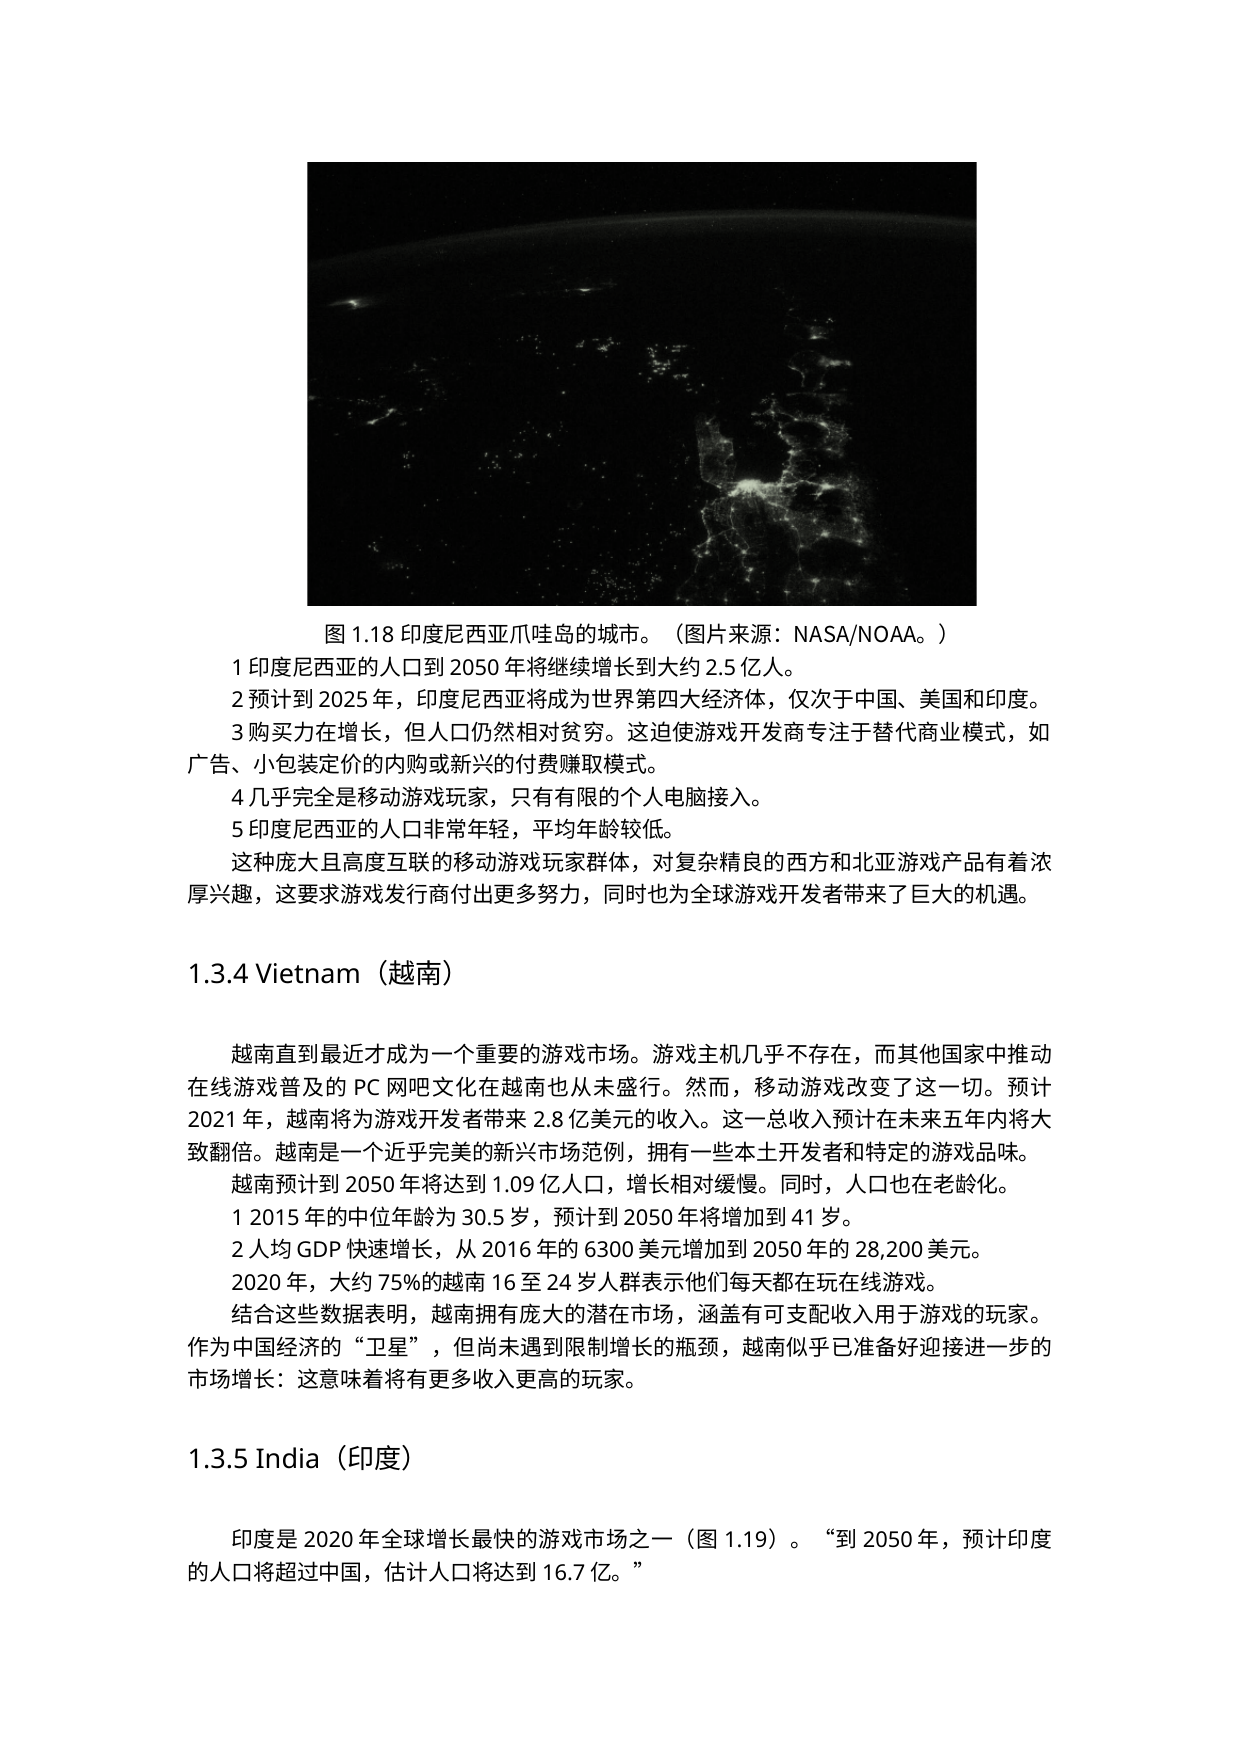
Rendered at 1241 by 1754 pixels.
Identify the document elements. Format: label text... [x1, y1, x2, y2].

text 2020年，大约75%的越南16至24岁人群表示他们每天都在玩在线游戏。 [187, 1264, 1053, 1297]
picture [307, 162, 977, 606]
text 2预计到2025年，印度尼西亚将成为世界第四大经济体，仅次于中国、美国和印度。 [187, 682, 1053, 714]
text 3购买力在增长，但人口仍然相对贫穷。这迫使游戏开发商专注于替代商业模式，如广告、小包装定价的内购或新兴的付费赚取模式。 [187, 714, 1053, 779]
text 2人均GDP快速增长，从2016年的6300美元增加到2050年的28,200美元。 [187, 1232, 1053, 1264]
text 越南预计到2050年将达到1.09亿人口，增长相对缓慢。同时，人口也在老龄化。 [187, 1167, 1053, 1199]
text 这种庞大且高度互联的移动游戏玩家群体，对复杂精良的西方和北亚游戏产品有着浓厚兴趣，这要求游戏发行商付出更多努力，同时也为全球游戏开发者带来了巨大的机遇。 [187, 844, 1053, 909]
text 4几乎完全是移动游戏玩家，只有有限的个人电脑接入。 [187, 779, 1053, 812]
text 图 1.18 印度尼西亚爪哇岛的城市。（图片来源：NASA/NOAA。） [187, 617, 1053, 649]
text 1 2015年的中位年龄为30.5岁，预计到2050年将增加到41岁。 [187, 1199, 1053, 1232]
text 印度是2020年全球增长最快的游戏市场之一（图1.19）。“到2050年，预计印度的人口将超过中国，估计人口将达到16.7亿。” [187, 1522, 1053, 1587]
subtitle 1.3.5 India（印度） [187, 1426, 1053, 1491]
subtitle 1.3.4 Vietnam（越南） [187, 941, 1053, 1006]
text 1印度尼西亚的人口到2050年将继续增长到大约2.5亿人。 [187, 649, 1053, 682]
text 越南直到最近才成为一个重要的游戏市场。游戏主机几乎不存在，而其他国家中推动在线游戏普及的PC网吧文化在越南也从未盛行。然而，移动游戏改变了这一切。预计2021年，越南将为游戏开发者带来2.8亿美元的收入。这一总收入预计在未来五年内将大致翻倍。越南是一个近乎完美的新兴市场范例，拥有一些本土开发者和特定的游戏品味。 [187, 1037, 1053, 1167]
text 结合这些数据表明，越南拥有庞大的潜在市场，涵盖有可支配收入用于游戏的玩家。作为中国经济的“卫星”，但尚未遇到限制增长的瓶颈，越南似乎已准备好迎接进一步的市场增长：这意味着将有更多收入更高的玩家。 [187, 1297, 1053, 1394]
text 5印度尼西亚的人口非常年轻，平均年龄较低。 [187, 812, 1053, 844]
